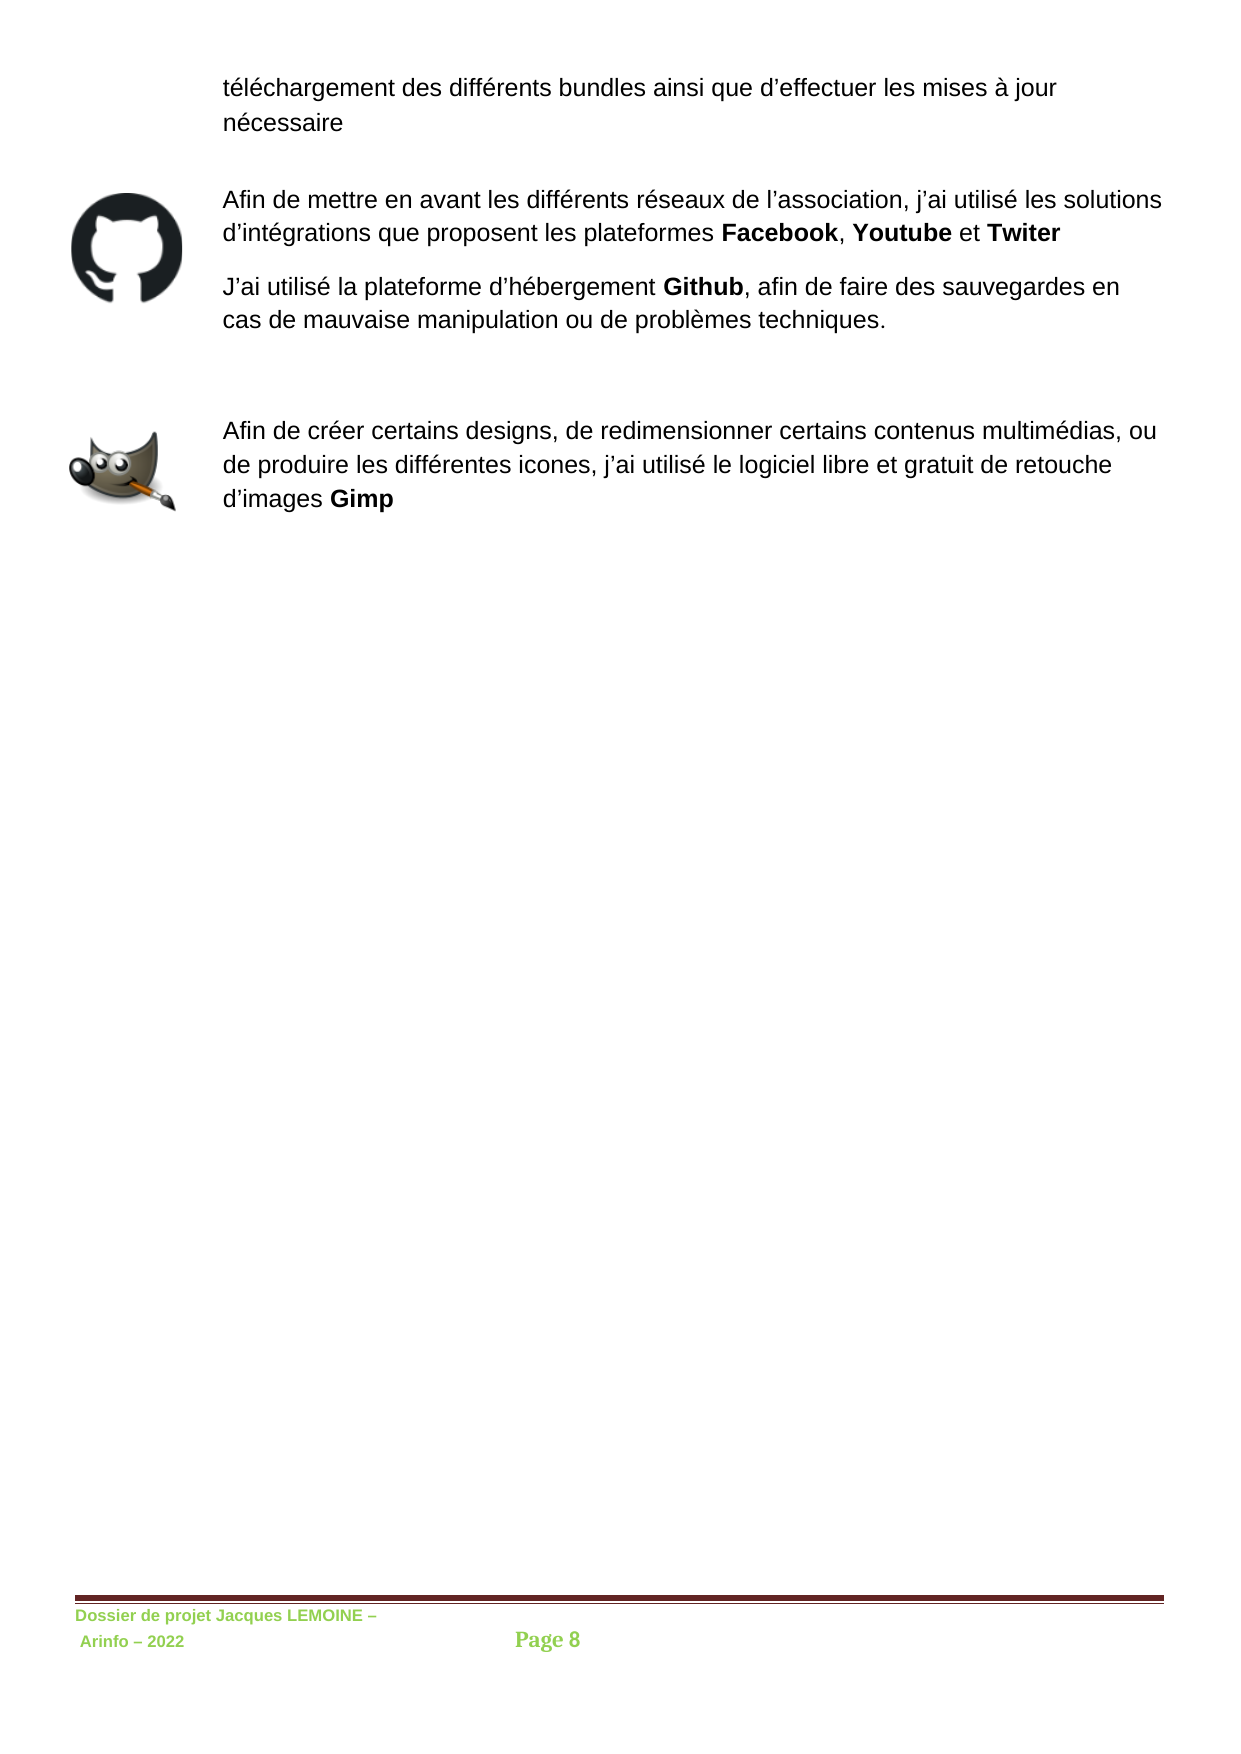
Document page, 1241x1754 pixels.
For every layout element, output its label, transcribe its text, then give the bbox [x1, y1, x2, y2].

text Afin de mettre en avant les différents réseaux de l’association, j’ai utilisé les solutions d’intégrations que proposent les plateformes Facebook, Youtube et Twiter [222, 185, 1164, 247]
text Afin de créer certains designs, de redimensionner certains contenus multimédias, ou de produire les différentes icones, j’ai utilisé le logiciel libre et gratuit de retouche d’images Gimp [223, 412, 1164, 514]
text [223, 73, 1158, 136]
text J’ai utilisé la plateforme d’hébergement Github, afin de faire des sauvegardes en cas de mauvaise manipulation ou de problèmes techniques. [222, 272, 1164, 334]
picture [71, 193, 183, 305]
picture [68, 413, 179, 524]
